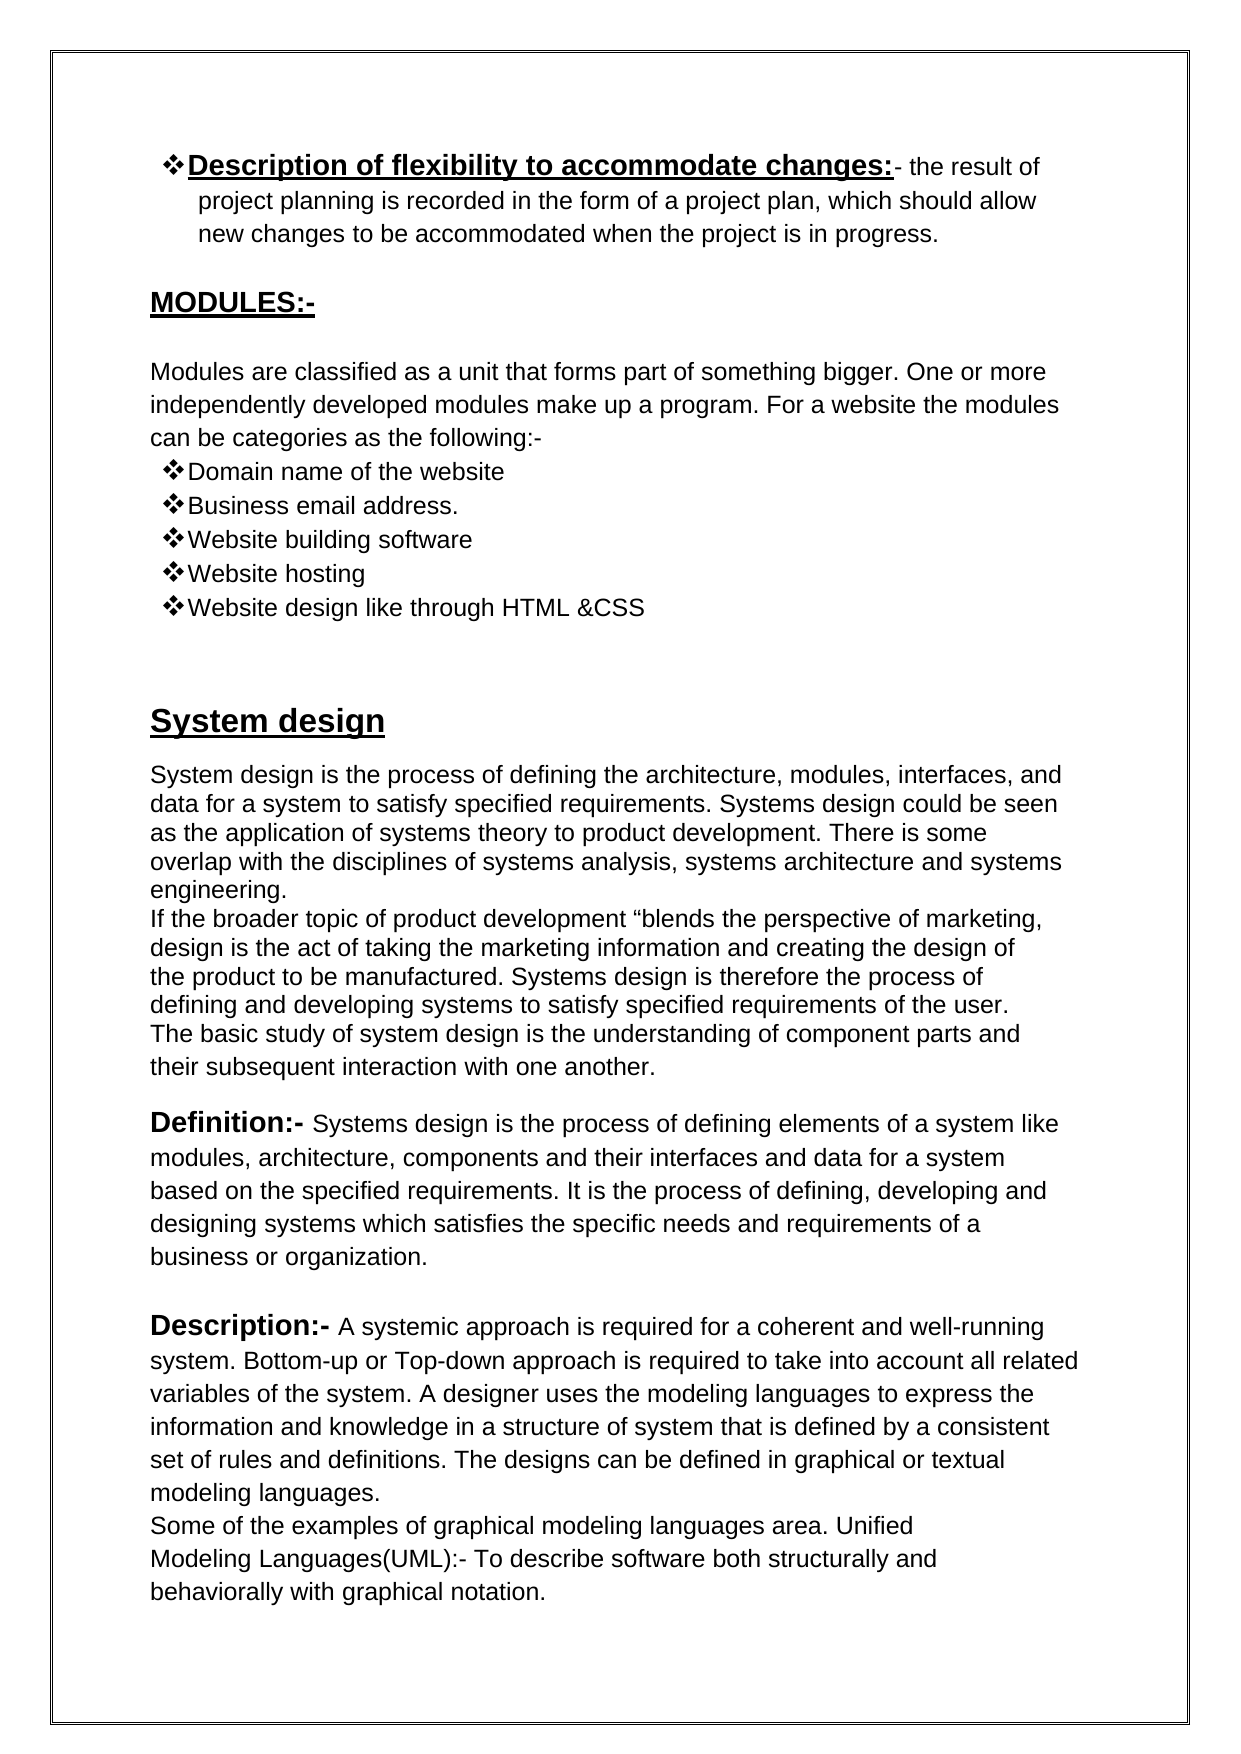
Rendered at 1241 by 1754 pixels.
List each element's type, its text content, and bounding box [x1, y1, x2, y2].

list Website hosting [160, 559, 1186, 589]
list Website design like through HTML &CSS [160, 593, 1186, 623]
text Some of the examples of graphical modeling languages area. Unified Modeling Languages(UML):- To describe software both structurally and behaviorally with graphical notation. [150, 1511, 1001, 1606]
text Definition:- Systems design is the process of defining elements of a system like modules, architecture, components and their interfaces and data for a system based on the specified requirements. It is the process of defining, developing and designing systems which satisfies the specific needs and requirements of a business or organization. [150, 1105, 1075, 1271]
text The basic study of system design is the understanding of component parts and their subsequent interaction with one another. [150, 1019, 1042, 1081]
subtitle MODULES:- [150, 285, 1186, 319]
list Description of flexibility to accommodate changes:- the result of project planning is recorded in the form of a project plan, which should allow new changes to be accommodated when the project is in progress. [160, 148, 1087, 248]
text If the broader topic of product development “blends the perspective of marketing, design is the act of taking the marketing information and creating the design of the product to be manufactured. Systems design is therefore the process of defining and developing systems to satisfy specified requirements of the user. [150, 904, 1047, 1019]
list Business email address. [160, 491, 1186, 520]
text System design [150, 701, 1186, 739]
list Domain name of the website [160, 457, 1186, 486]
text Description:- A systemic approach is required for a coherent and well-running system. Bottom-up or Top-down approach is required to take into account all related variables of the system. A designer uses the modeling languages to express the information and knowledge in a structure of system that is defined by a consistent set of rules and definitions. The designs can be defined in graphical or textual modeling languages. [150, 1308, 1089, 1507]
text Modules are classified as a unit that forms part of something bigger. One or more independently developed modules make up a program. For a website the modules can be categories as the following:- [150, 357, 1067, 452]
list Website building software [160, 525, 1186, 554]
text System design is the process of defining the architecture, modules, interfaces, and data for a system to satisfy specified requirements. Systems design could be seen as the application of systems theory to product development. There is some overlap with the disciplines of systems analysis, systems architecture and systems engineering. [150, 760, 1072, 904]
